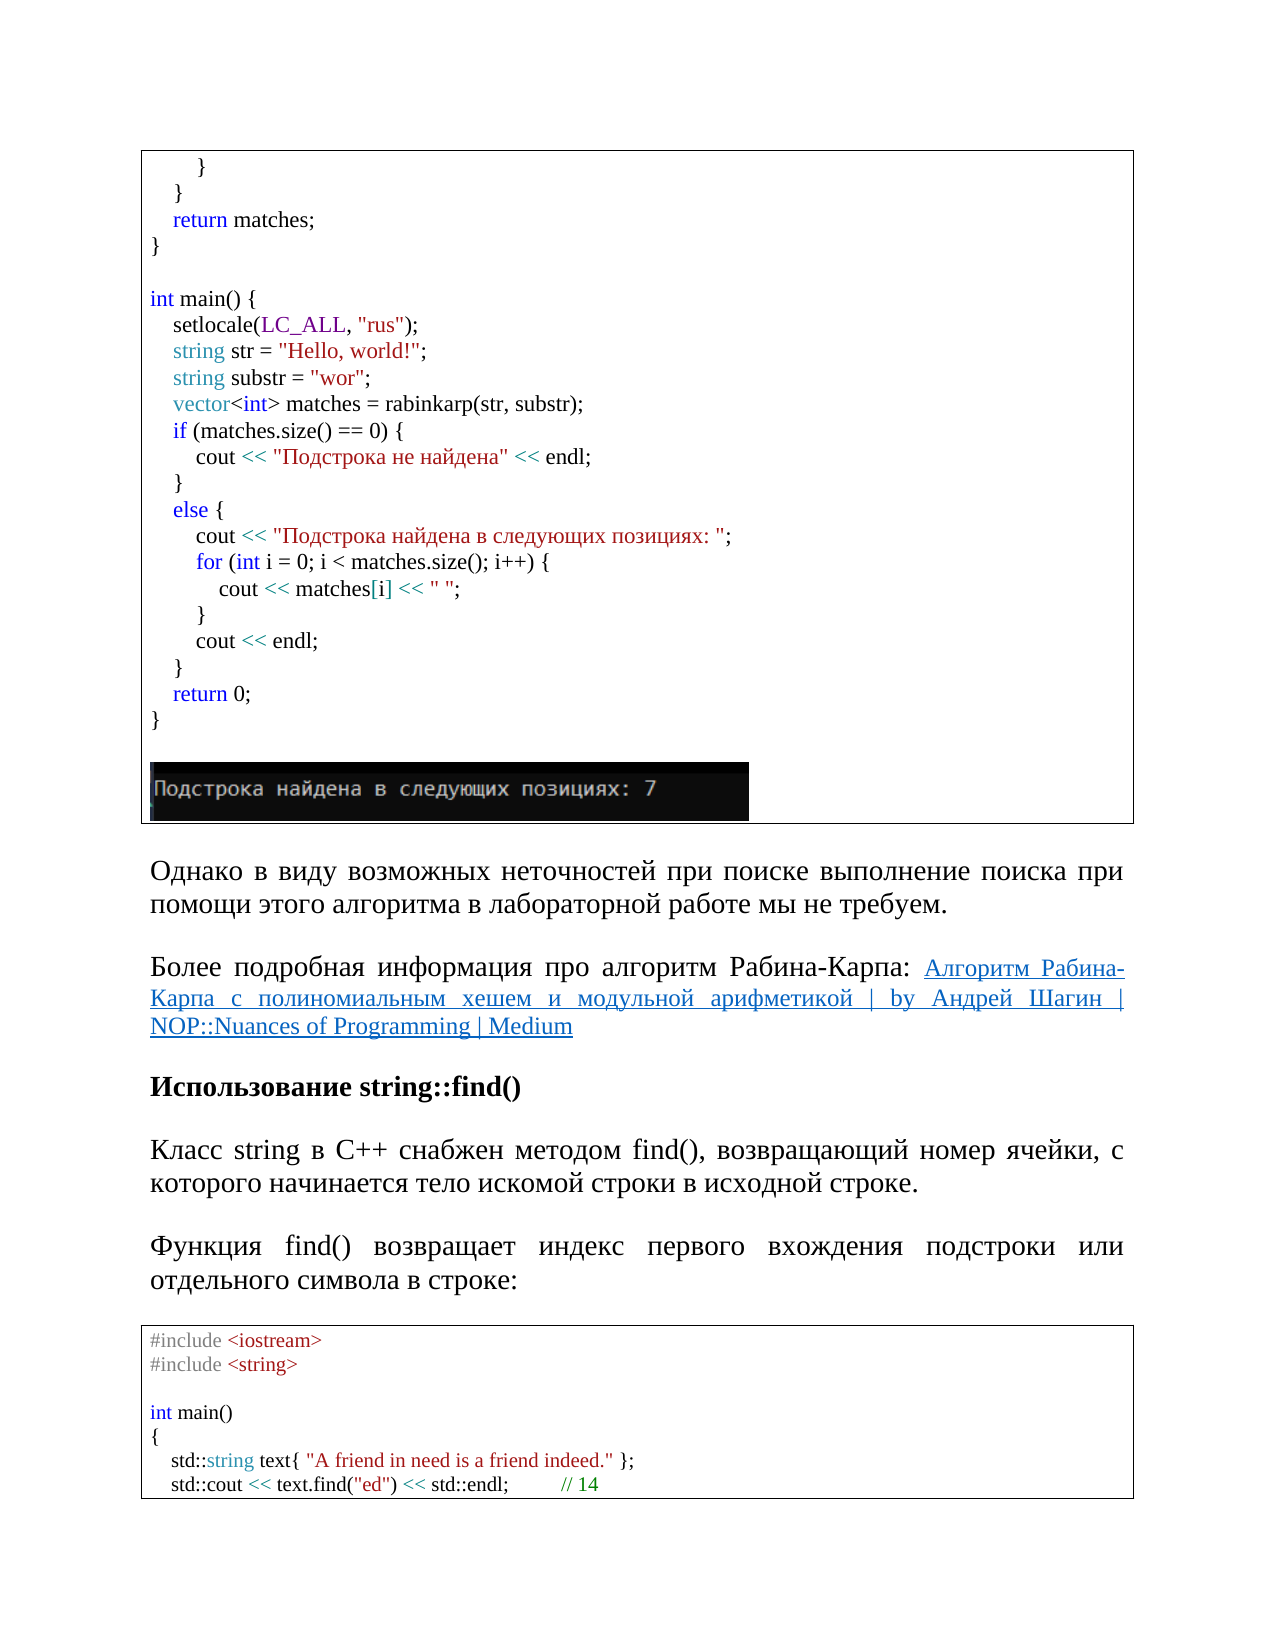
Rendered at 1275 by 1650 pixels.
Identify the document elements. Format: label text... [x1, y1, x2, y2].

text int main() { [150, 285, 1125, 311]
text vector<int> matches = rabinkarp(str, substr); [150, 390, 1125, 417]
text return matches; [150, 206, 1125, 232]
text if (matches.size() == 0) { [150, 417, 1125, 443]
picture [150, 762, 749, 821]
text return 0; [150, 680, 1125, 707]
text Однако в виду возможных неточностей при поиске выполнение поиска при помощи этого алгоритма в лабораторной работе мы не требуем. [150, 853, 1125, 920]
text } [150, 179, 1125, 206]
text cout << "Подстрока найдена в следующих позициях: "; [150, 522, 1125, 548]
text Функция find() возвращает индекс первого вхождения подстроки или отдельного символа в строке: [150, 1228, 1125, 1295]
text Использование string::find() [150, 1069, 1125, 1103]
text Класс string в С++ снабжен методом find(), возвращающий номер ячейки, с которого начинается тело искомой строки в исходной строке. [150, 1132, 1125, 1199]
text string substr = "wor"; [150, 364, 1125, 390]
text cout << endl; [150, 627, 1125, 654]
text } [150, 654, 1125, 680]
text #include <iostream> [142, 1326, 1133, 1352]
text std::string text{ "A friend in need is a friend indeed." }; [150, 1448, 1125, 1469]
text int main() [150, 1400, 1125, 1424]
text Более подробная информация про алгоритм Рабина-Карпа: Алгоритм Рабина-Карпа с полиномиальным хешем и модульной арифметикой | by Андрей Шагин | NOP::Nuances of Programming | Medium [150, 949, 1125, 1040]
text #include <string> [150, 1352, 1125, 1376]
text cout << "Подстрока не найдена" << endl; [150, 443, 1125, 469]
text else { [150, 496, 1125, 522]
text string str = "Hello, world!"; [150, 338, 1125, 364]
text } [150, 232, 1125, 258]
text } [150, 601, 1125, 627]
text { [150, 1424, 1125, 1448]
text } [150, 707, 1125, 733]
text } [150, 469, 1125, 496]
text for (int i = 0; i < matches.size(); i++) { [150, 548, 1125, 575]
text cout << matches[i] << " "; [150, 575, 1125, 601]
text std::cout << text.find("ed") << std::endl; // 14 [142, 1469, 1133, 1498]
text setlocale(LC_ALL, "rus"); [150, 311, 1125, 338]
text } [142, 151, 1133, 179]
